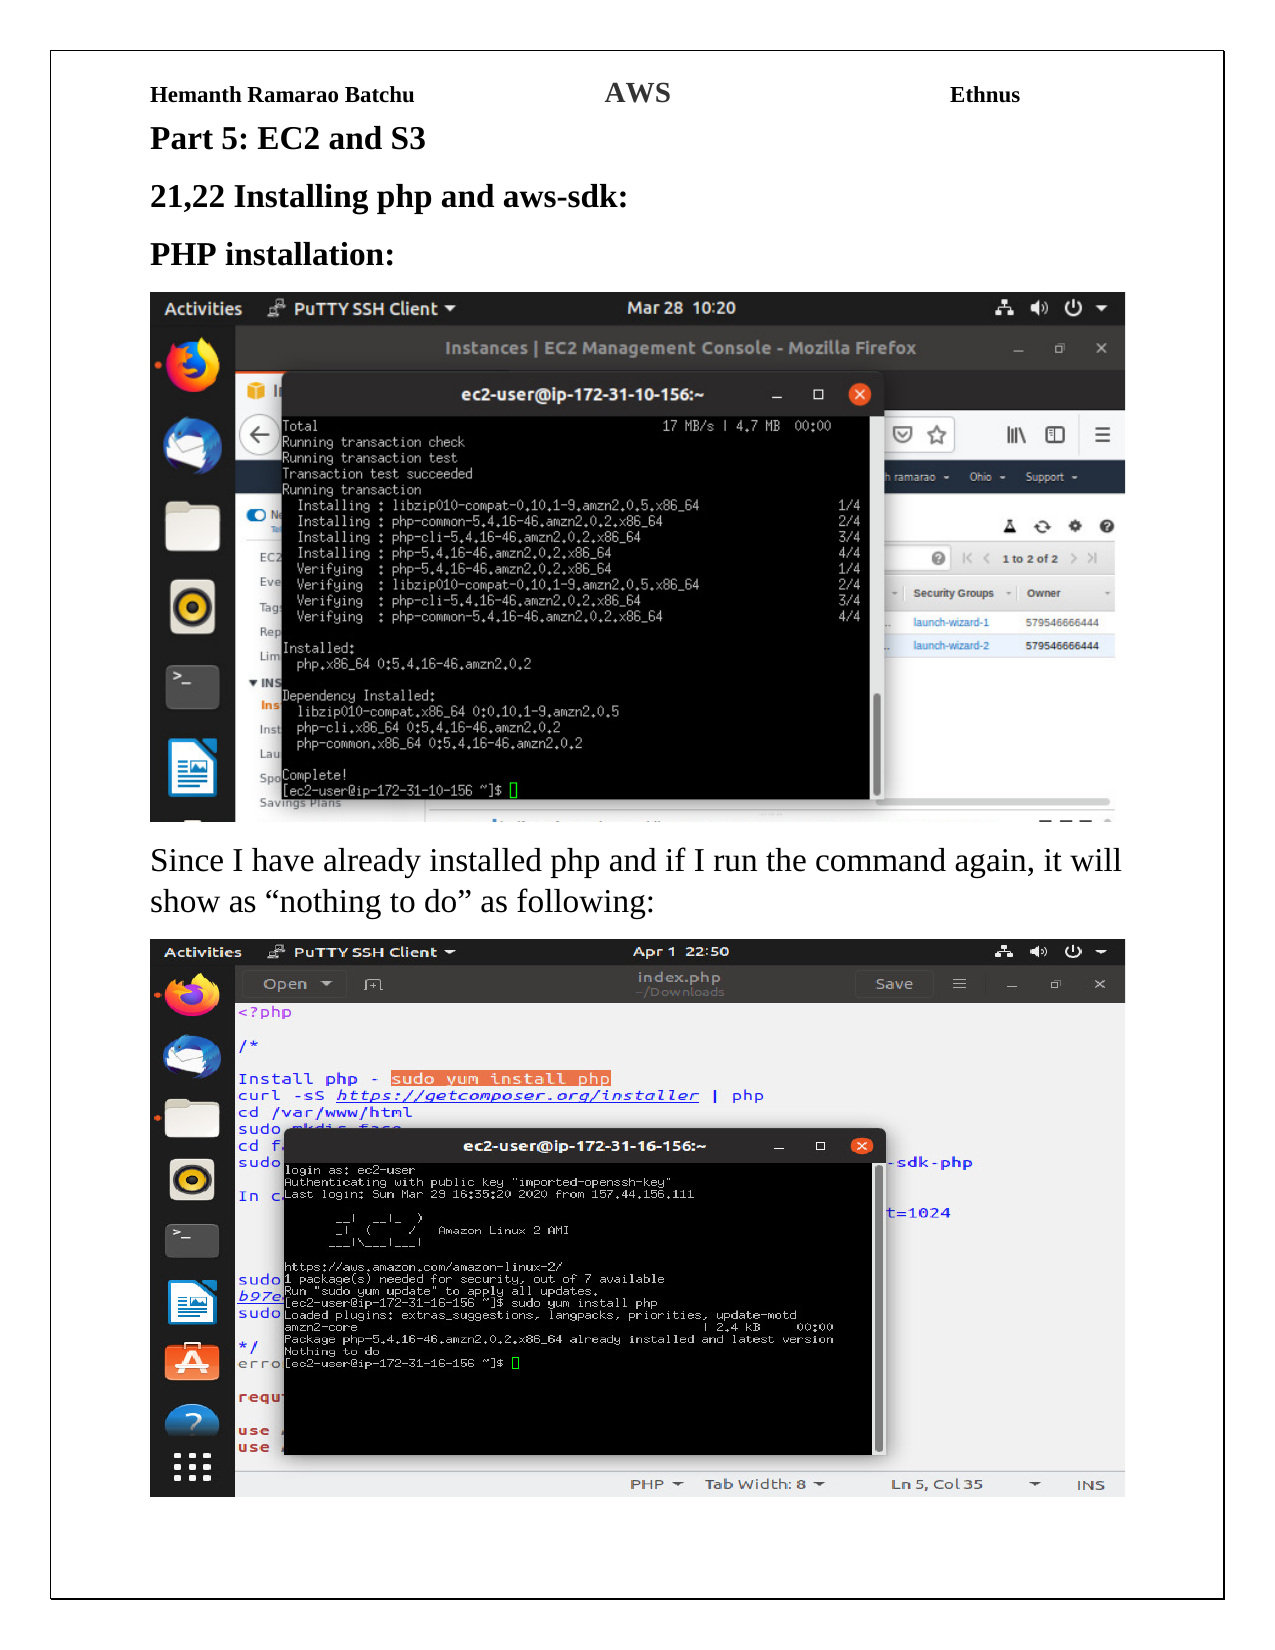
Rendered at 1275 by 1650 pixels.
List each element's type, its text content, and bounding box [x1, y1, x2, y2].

text 21,22 Installing php and aws-sdk: [150, 176, 1124, 214]
text Since I have already installed php and if I run the command again, it will show as “nothing to do” as following: [150, 840, 1124, 920]
picture [150, 939, 1125, 1497]
text PHP installation: [150, 234, 1124, 273]
picture [150, 292, 1125, 822]
text Part 5: EC2 and S3 [150, 118, 1124, 157]
